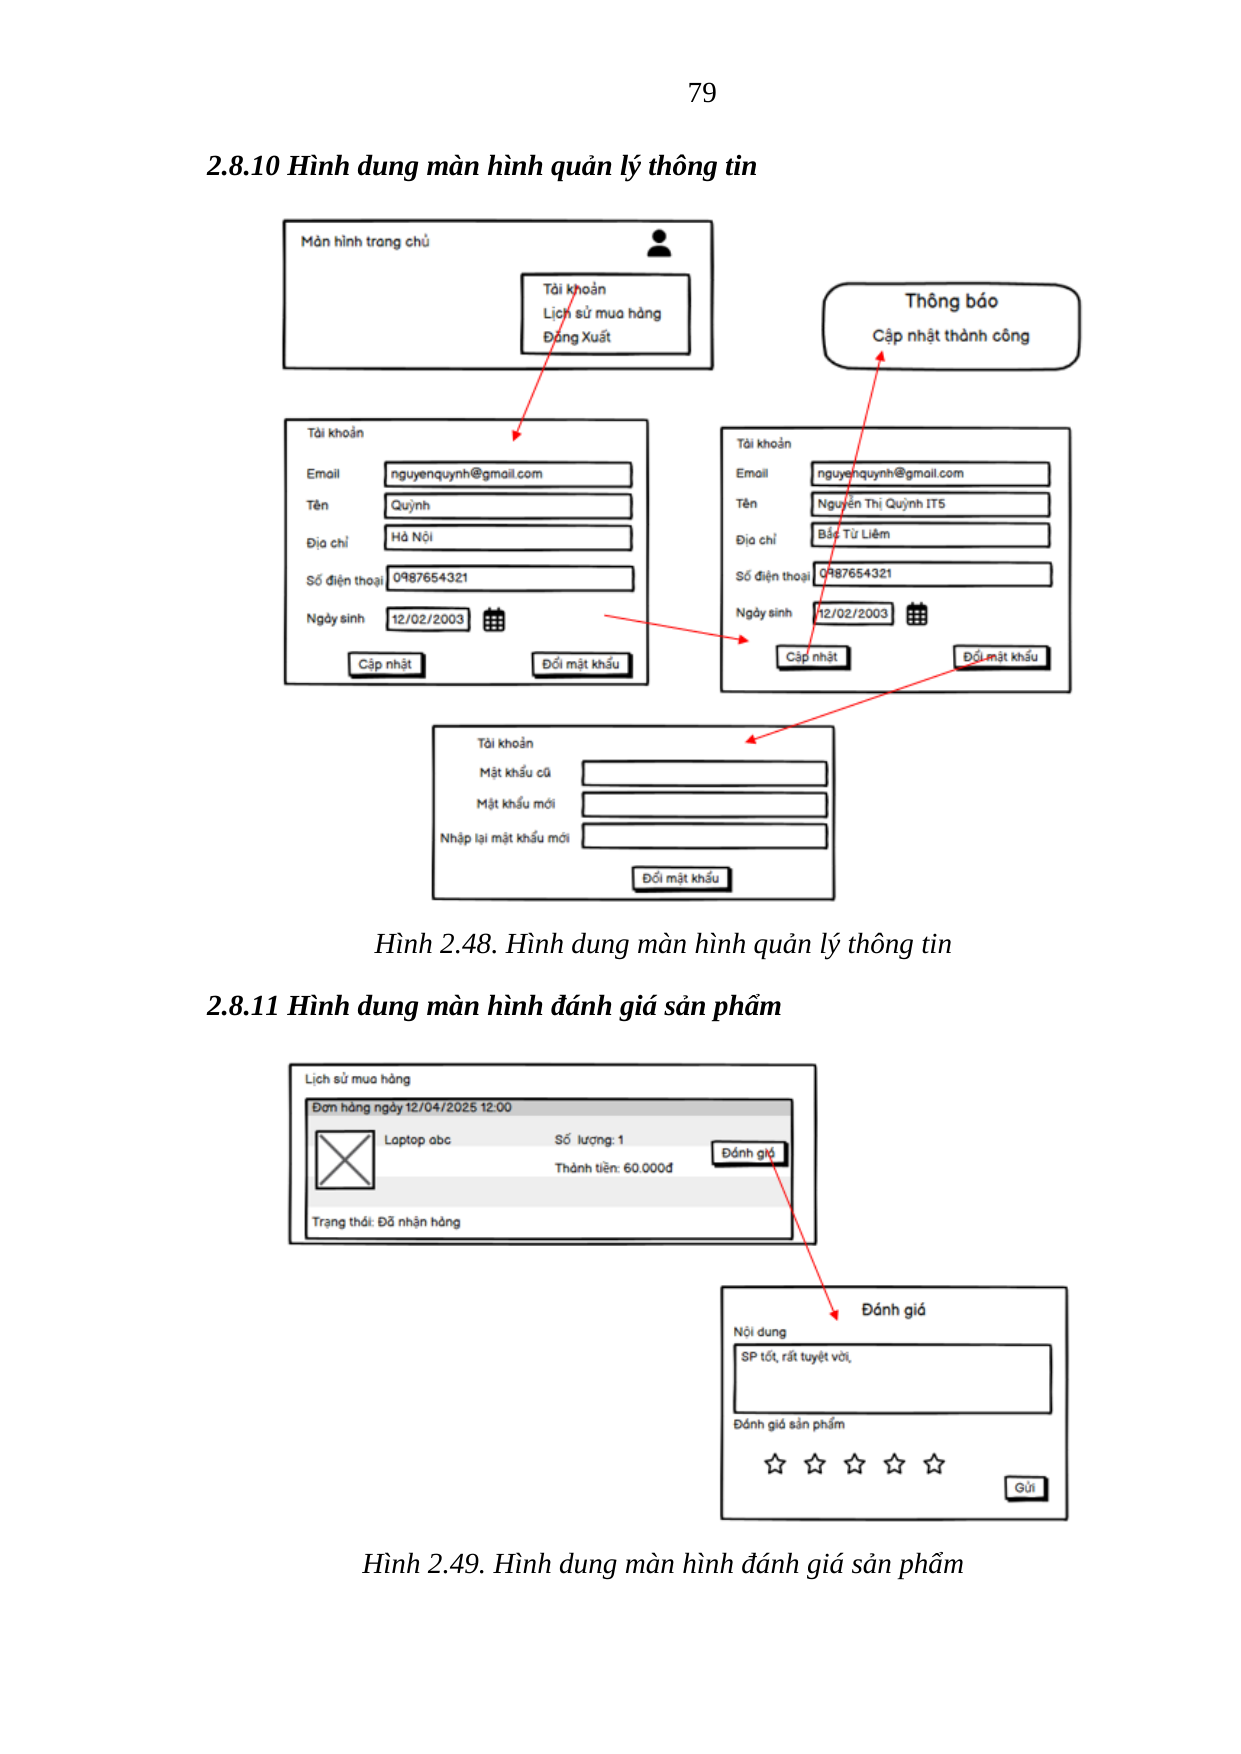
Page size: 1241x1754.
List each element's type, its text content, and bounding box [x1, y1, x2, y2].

text Hình 2.49. Hình dung màn hình đánh giá sản phẩm [207, 1546, 1122, 1580]
picture [206, 1051, 1123, 1530]
picture [206, 210, 1123, 909]
subtitle Hình dung màn hình quản lý thông tin [207, 148, 1122, 181]
subtitle Hình dung màn hình đánh giá sản phẩm [207, 988, 1122, 1022]
text Hình 2.48. Hình dung màn hình quản lý thông tin [207, 926, 1122, 959]
